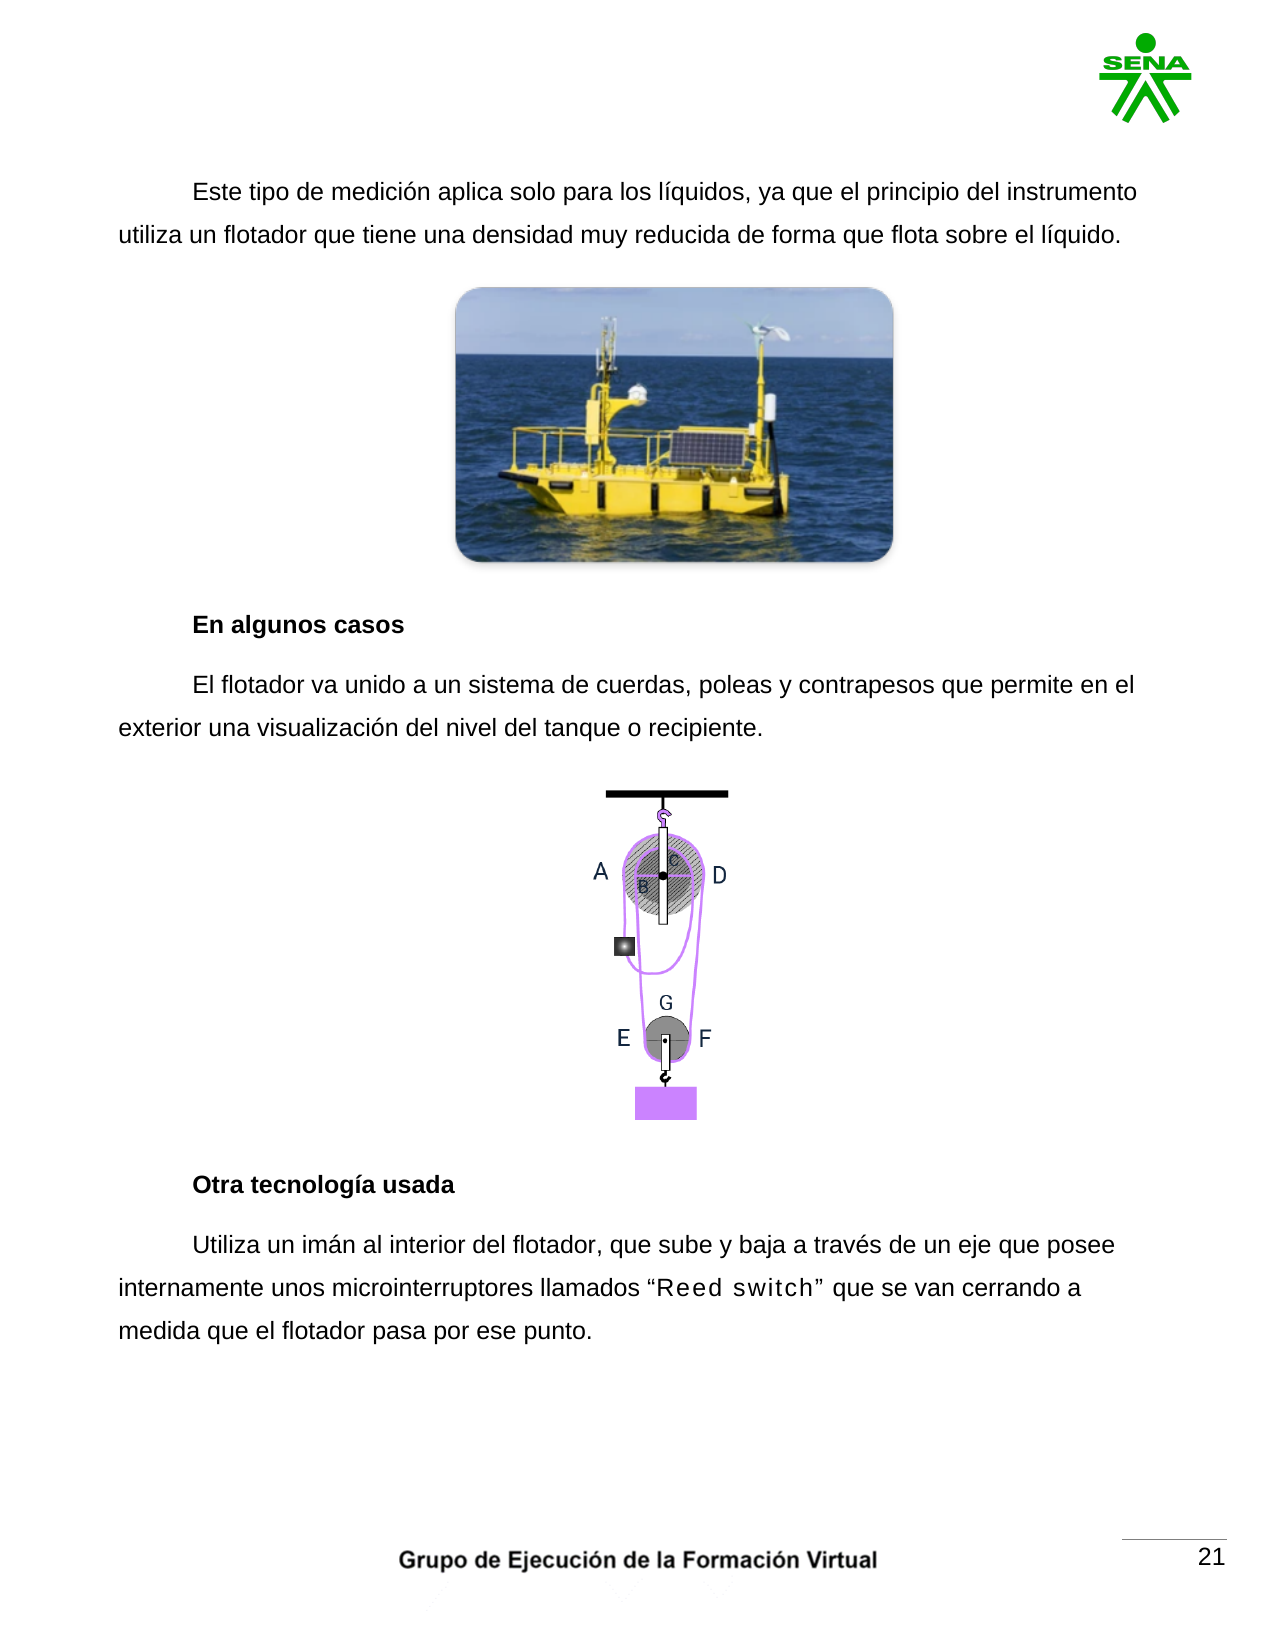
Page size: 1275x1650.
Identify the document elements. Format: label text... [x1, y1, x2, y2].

text Otra tecnología usada [118, 1170, 1157, 1198]
picture [1099, 33, 1192, 123]
text Utiliza un imán al interior del flotador, que sube y baja a través de un eje que posee internamente unos microinterruptores llamados “Reed switch” que se van cerrando a medida que el flotador pasa por ese punto. [118, 1229, 1157, 1344]
text El flotador va unido a un sistema de cuerdas, poleas y contrapesos que permite en el exterior una visualización del nivel del tanque o recipiente. [118, 670, 1157, 742]
text En algunos casos [118, 610, 1157, 639]
text Este tipo de medición aplica solo para los líquidos, ya que el principio del instrumento utiliza un flotador que tiene una densidad muy reducida de forma que flota sobre el líquido. [118, 177, 1157, 249]
picture [444, 280, 905, 579]
picture [0, 1500, 1275, 1611]
picture [362, 772, 987, 1139]
